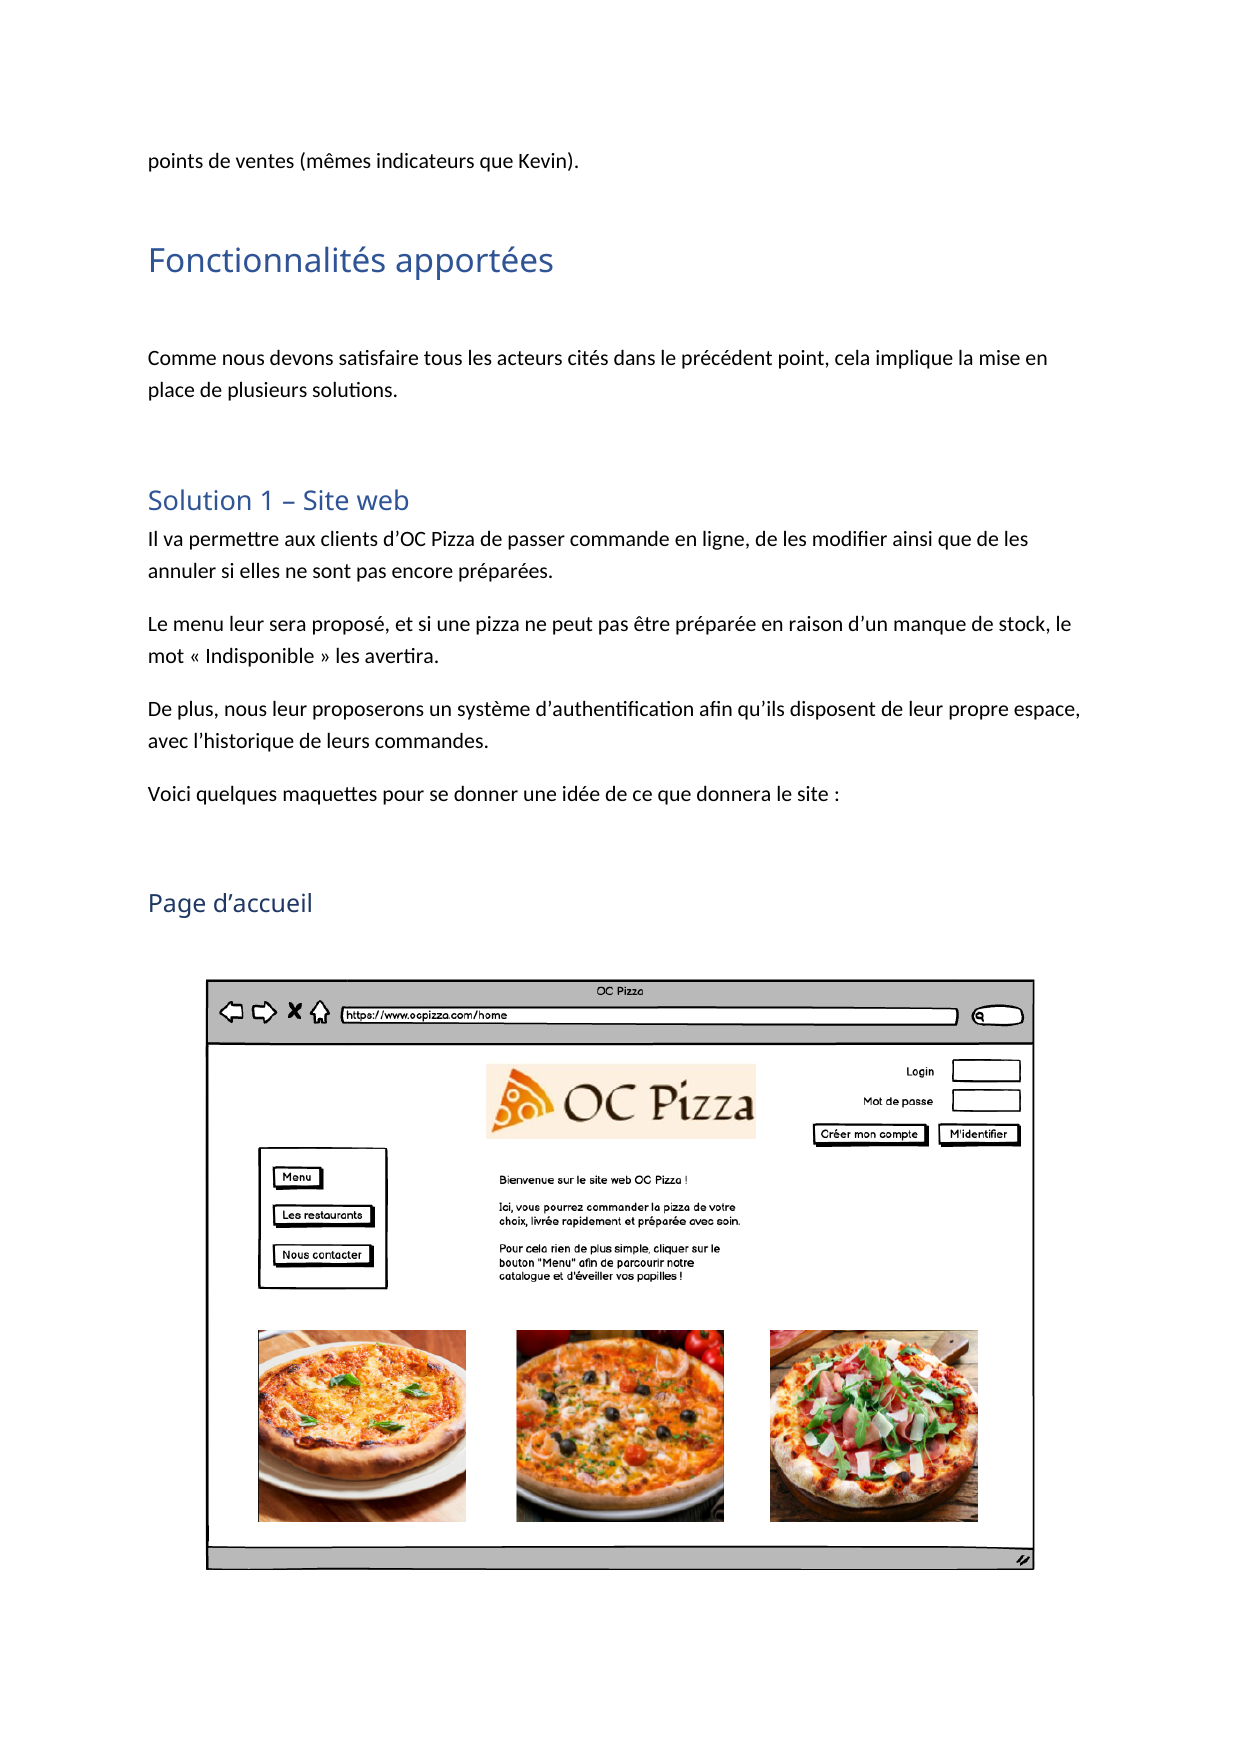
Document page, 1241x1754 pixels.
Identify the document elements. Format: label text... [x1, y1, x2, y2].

subtitle Fonctionnalités apportées [148, 237, 1093, 282]
text Voici quelques maquettes pour se donner une idée de ce que donnera le site : [148, 780, 1093, 807]
text Il va permettre aux clients d’OC Pizza de passer commande en ligne, de les modifier ainsi que de les annuler si elles ne sont pas encore préparées. [148, 526, 1093, 584]
text De plus, nous leur proposerons un système d’authentification afin qu’ils disposent de leur propre espace, avec l’historique de leurs commandes. [148, 695, 1093, 754]
subtitle Solution 1 – Site web [148, 481, 1093, 518]
picture [205, 979, 1035, 1570]
text Comme nous devons satisfaire tous les acteurs cités dans le précédent point, cela implique la mise en place de plusieurs solutions. [148, 344, 1093, 402]
subtitle Page d’accueil [148, 886, 1093, 920]
text Le menu leur sera proposé, et si une pizza ne peut pas être préparée en raison d’un manque de stock, le mot « Indisponible » les avertira. [148, 610, 1093, 669]
